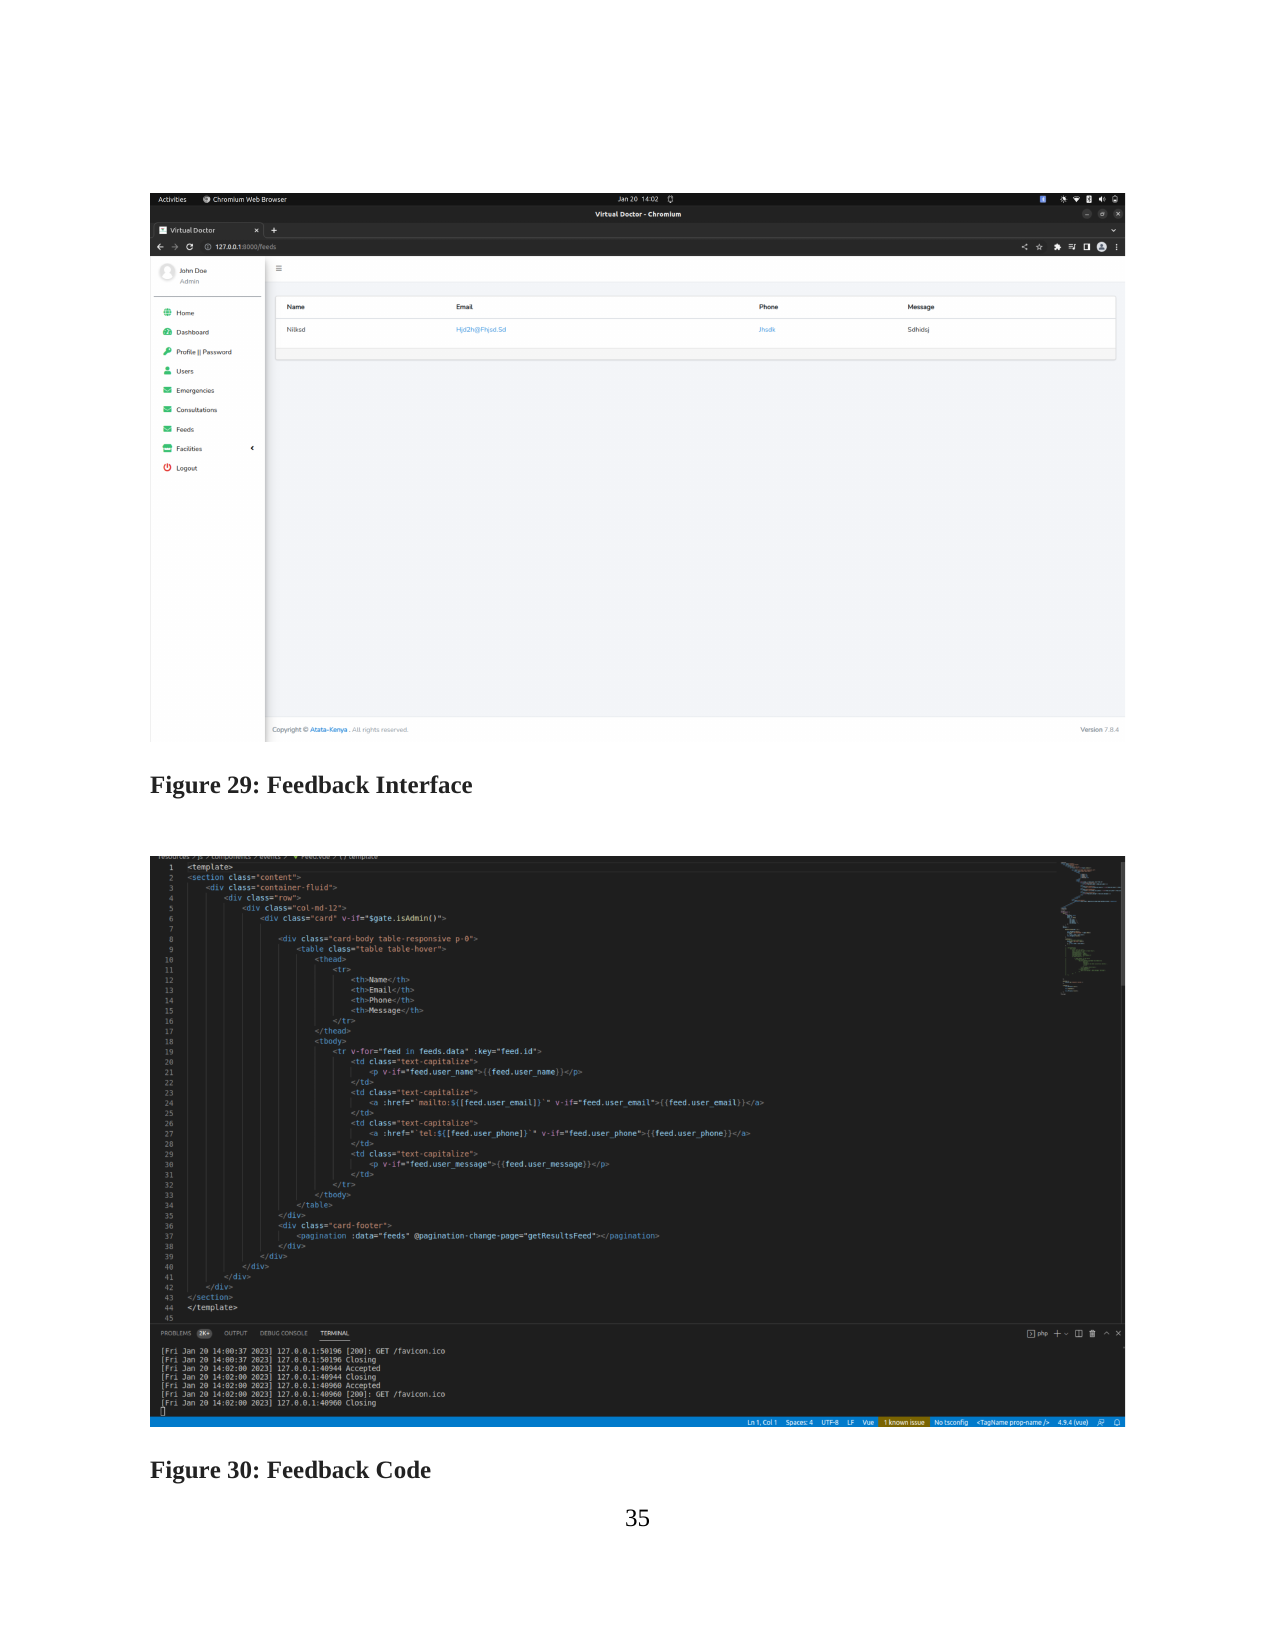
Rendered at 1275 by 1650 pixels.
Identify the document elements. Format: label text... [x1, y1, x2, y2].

picture [150, 856, 1125, 1427]
picture [150, 193, 1125, 742]
text Figure 29: Feedback Interface [150, 742, 1125, 799]
text Figure 30: Feedback Code [150, 1427, 1125, 1484]
